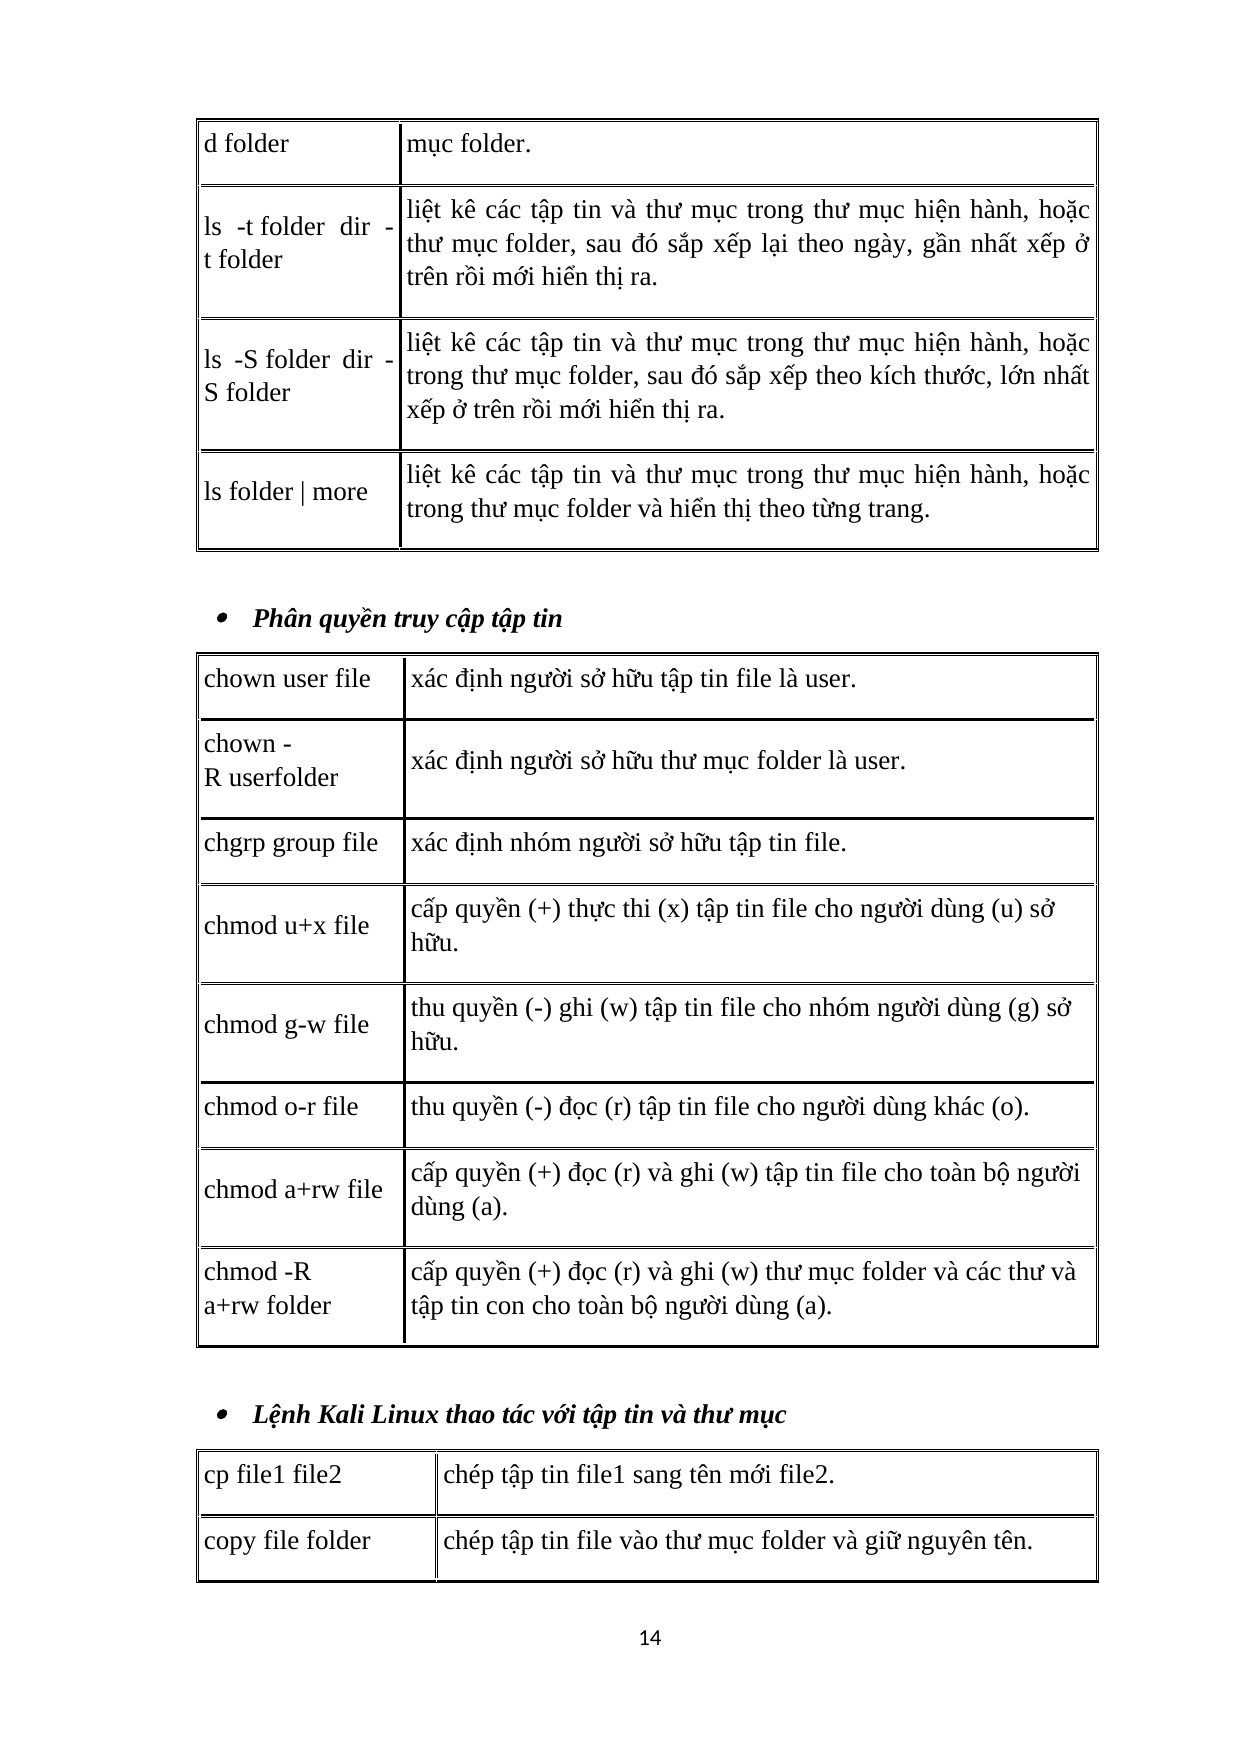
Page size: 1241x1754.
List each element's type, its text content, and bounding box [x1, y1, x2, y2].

table_cell xác định người sở hữu thư mục folder là user. [406, 718, 1097, 817]
table_cell cấp quyền (+) đọc (r) và ghi (w) tập tin file cho toàn bộ người dùng (a). [404, 1147, 1097, 1246]
list Phân quyền truy cập tập tin [215, 602, 1122, 633]
table_cell copy file folder [199, 1514, 437, 1580]
list Lệnh Kali Linux thao tác với tập tin và thư mục [215, 1398, 1122, 1429]
table_cell liệt kê các tập tin và thư mục trong thư mục hiện hành, hoặc thư mục folder, sau đó sắp xếp lại theo ngày, gần nhất xếp ở trên rồi mới hiển thị ra. [400, 184, 1097, 316]
table_cell xác định nhóm người sở hữu tập tin file. [406, 817, 1096, 883]
table_cell thu quyền (-) ghi (w) tập tin file cho nhóm người dùng (g) sở hữu. [404, 982, 1097, 1081]
table_cell chgrp group file [199, 817, 403, 883]
table_header xác định người sở hữu tập tin file là user. [404, 656, 1096, 718]
table_cell chmod u+x file [198, 883, 404, 982]
table_cell ls -S folder dir -S folder [199, 316, 399, 449]
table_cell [400, 122, 1096, 184]
table_cell chmod a+rw file [198, 1147, 404, 1246]
table_cell cấp quyền (+) đọc (r) và ghi (w) thư mục folder và các thư và tập tin con cho toàn bộ người dùng (a). [404, 1246, 1097, 1345]
table_header chown user file [199, 656, 404, 718]
table_header chép tập tin file1 sang tên mới file2. [437, 1452, 1096, 1514]
table_cell liệt kê các tập tin và thư mục trong thư mục hiện hành, hoặc trong thư mục folder và hiển thị theo từng trang. [400, 449, 1096, 548]
table_cell chmod -R a+rw folder [198, 1246, 404, 1345]
table_cell cấp quyền (+) thực thi (x) tập tin file cho người dùng (u) sở hữu. [404, 883, 1097, 982]
table_header cp file1 file2 [199, 1452, 437, 1514]
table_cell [199, 120, 400, 184]
table_cell chmod o-r file [199, 1081, 403, 1147]
table_cell liệt kê các tập tin và thư mục trong thư mục hiện hành, hoặc trong thư mục folder, sau đó sắp xếp theo kích thước, lớn nhất xếp ở trên rồi mới hiển thị ra. [402, 316, 1096, 449]
table_cell ls -t folder dir -t folder [198, 184, 400, 316]
table_cell ls folder | more [199, 449, 400, 548]
table_cell chép tập tin file vào thư mục folder và giữ nguyên tên. [437, 1514, 1096, 1580]
table_cell chown -R userfolder [198, 718, 403, 817]
table_cell thu quyền (-) đọc (r) tập tin file cho người dùng khác (o). [406, 1081, 1096, 1147]
table_cell chmod g-w file [198, 982, 404, 1081]
